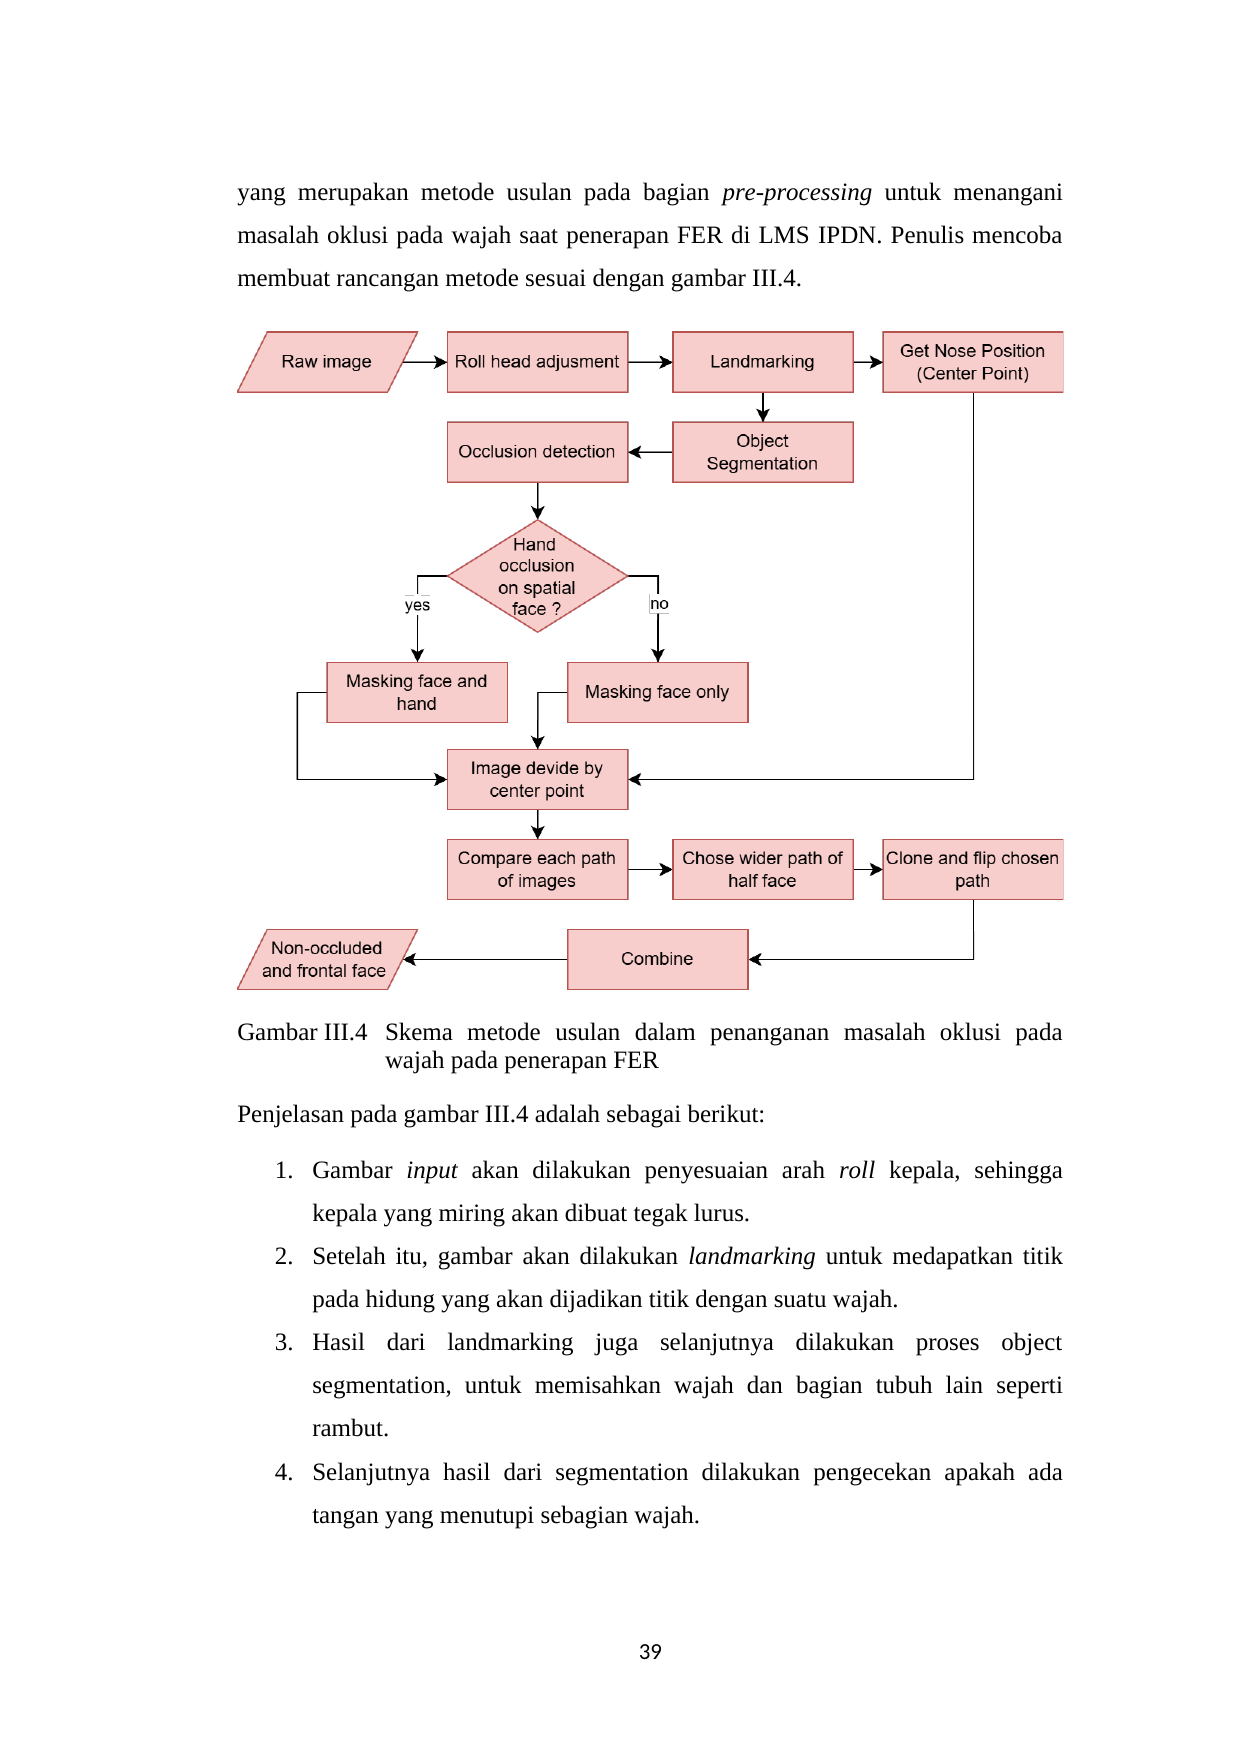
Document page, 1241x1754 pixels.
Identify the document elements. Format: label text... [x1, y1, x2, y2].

list Gambar input akan dilakukan penyesuaian arah roll kepala, sehingga kepala yang miring akan dibuat tegak lurus. [274, 1155, 1063, 1227]
list Setelah itu, gambar akan dilakukan landmarking untuk medapatkan titik pada hidung yang akan dijadikan titik dengan suatu wajah. [274, 1241, 1063, 1313]
list Hasil dari landmarking juga selanjutnya dilakukan proses object segmentation, untuk memisahkan wajah dan bagian tubuh lain seperti rambut. [274, 1327, 1063, 1442]
picture [237, 331, 1064, 990]
list Selanjutnya hasil dari segmentation dilakukan pengecekan apakah ada tangan yang menutupi sebagian wajah. [274, 1457, 1063, 1528]
text Gambar III.4 Skema metode usulan dalam penanganan masalah oklusi pada wajah pada penerapan FER [237, 1017, 1063, 1074]
text Penjelasan pada gambar III.4 adalah sebagai berikut: [237, 1099, 1063, 1128]
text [237, 177, 1063, 292]
